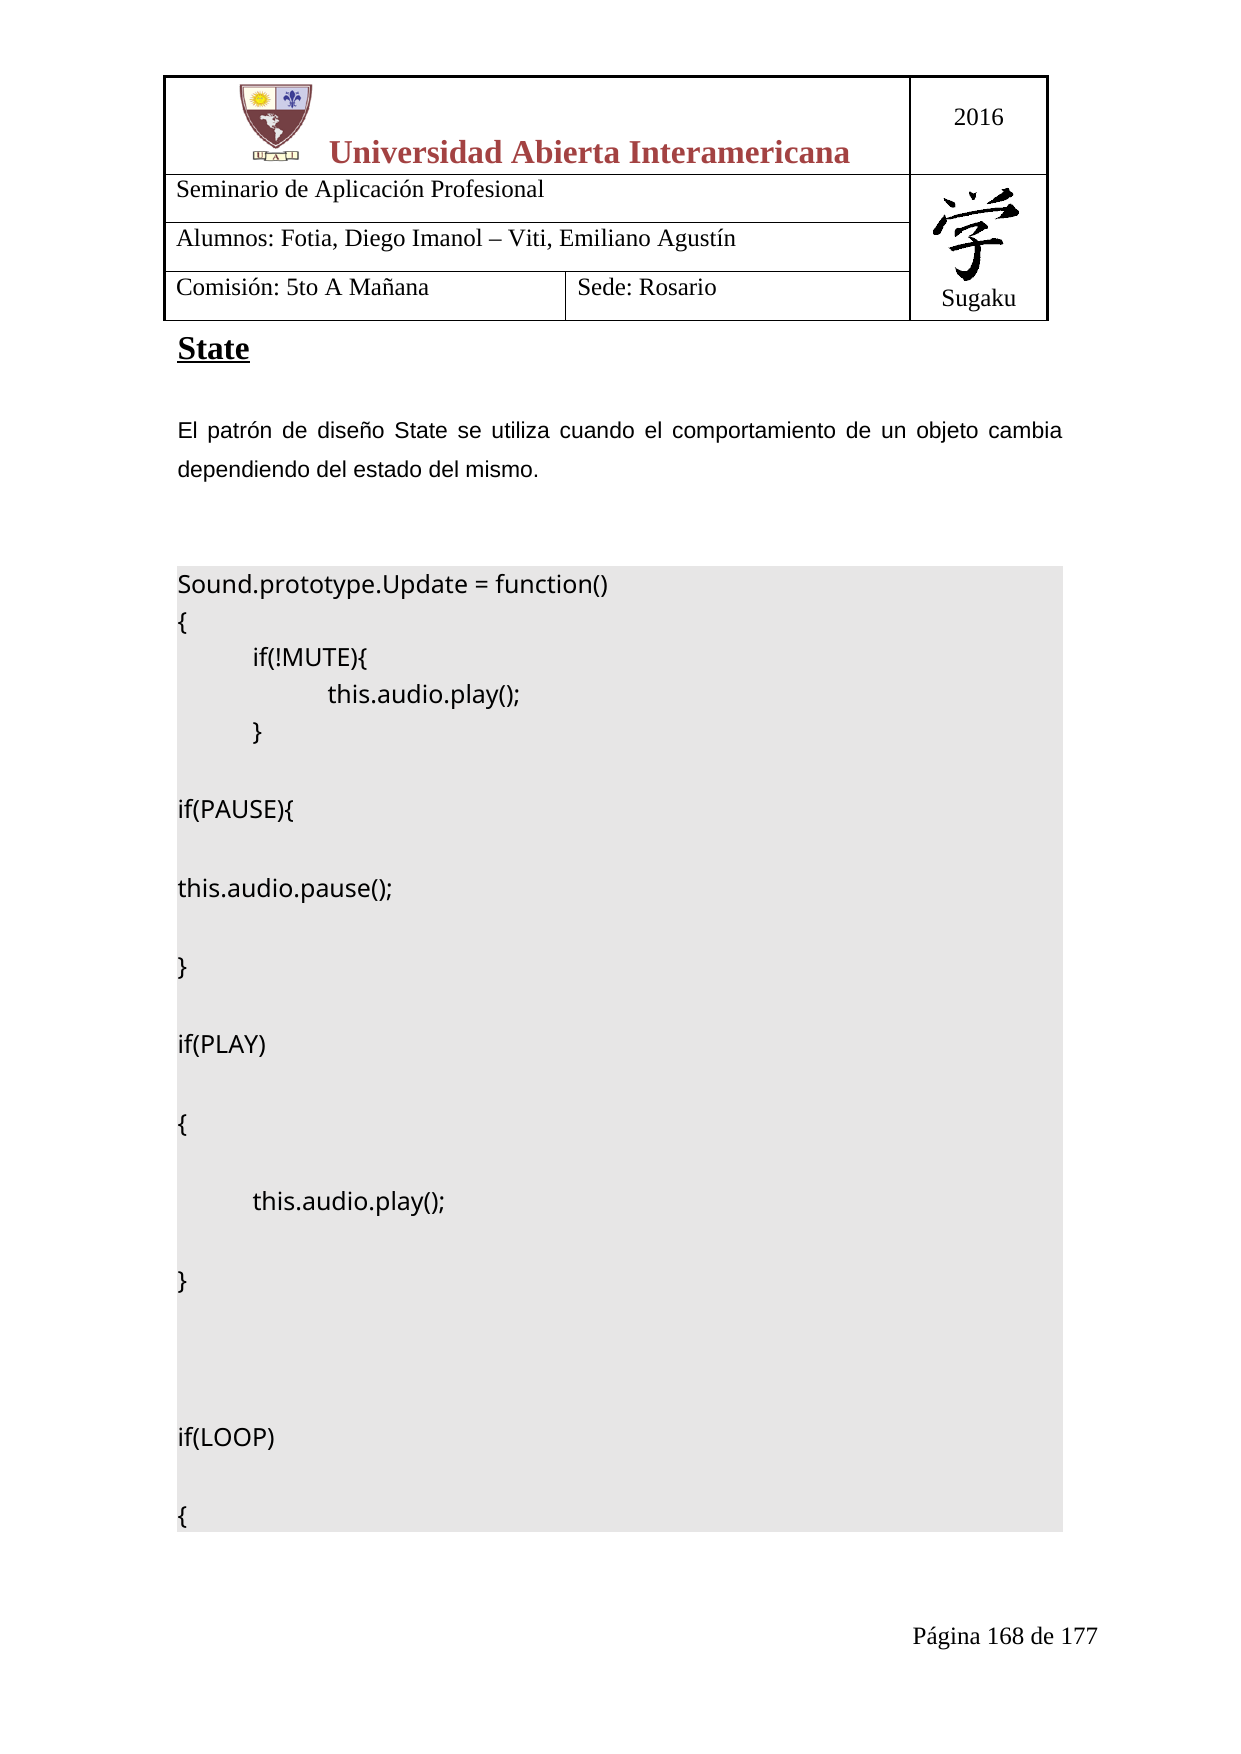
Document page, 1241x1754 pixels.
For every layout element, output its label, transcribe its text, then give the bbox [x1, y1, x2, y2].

text { [177, 1498, 1063, 1532]
text } [177, 1262, 1063, 1297]
text { [177, 1106, 1063, 1140]
picture [927, 181, 1030, 284]
text El patrón de diseño State se utiliza cuando el comportamiento de un objeto cambia dependiendo del estado del mismo. [177, 417, 1063, 483]
text if(LOOP) [177, 1419, 1063, 1453]
text this.audio.pause(); [177, 870, 1063, 904]
text } [177, 949, 1063, 983]
text this.audio.play(); [177, 1184, 1063, 1218]
text Sound.prototype.Update = function() { if(!MUTE){ this.audio.play(); } [177, 566, 1063, 747]
subtitle State [177, 152, 1063, 366]
text if(PLAY) [177, 1027, 1063, 1061]
picture [223, 78, 329, 164]
text if(PAUSE){ [177, 792, 1063, 826]
